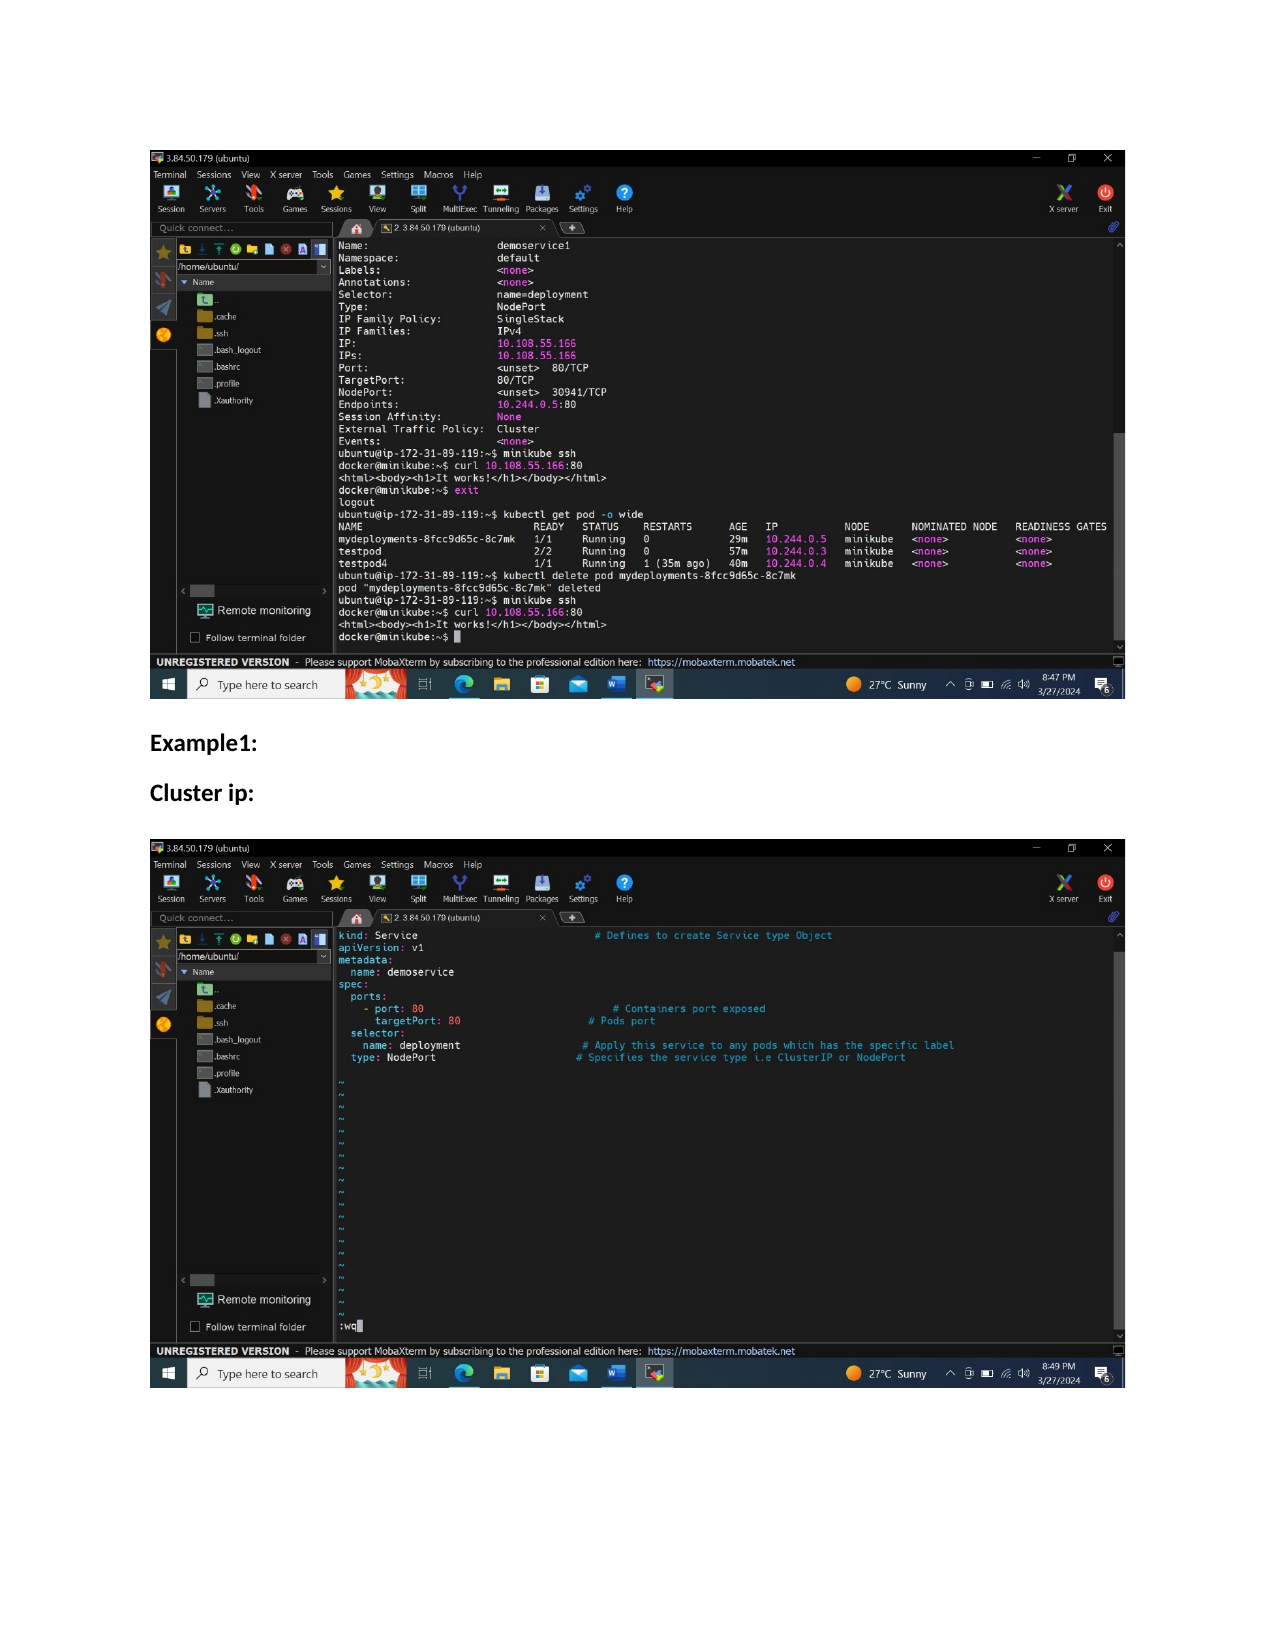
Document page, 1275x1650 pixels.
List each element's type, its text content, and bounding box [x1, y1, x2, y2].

picture [150, 150, 1125, 699]
picture [150, 839, 1125, 1388]
text Example1: [150, 728, 1125, 758]
text Cluster ip: [150, 777, 1125, 808]
